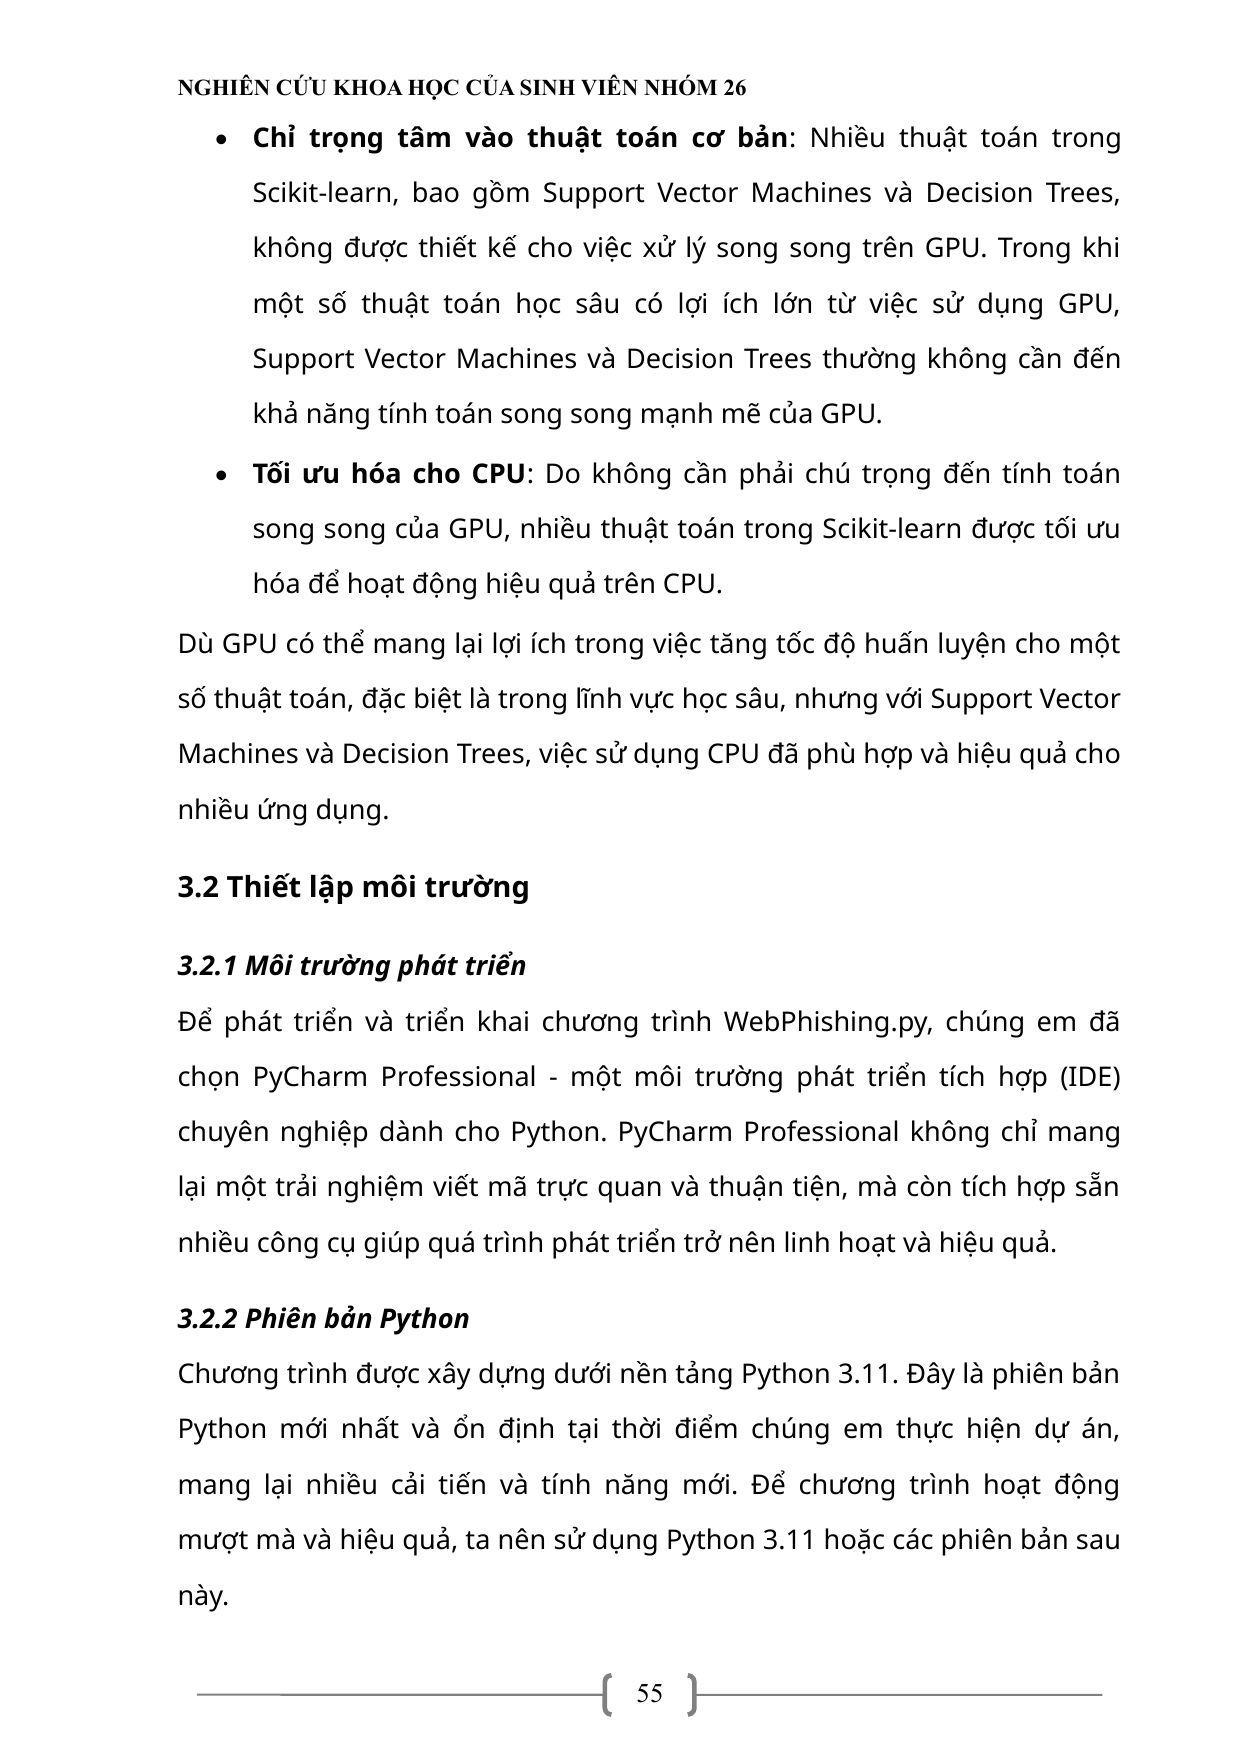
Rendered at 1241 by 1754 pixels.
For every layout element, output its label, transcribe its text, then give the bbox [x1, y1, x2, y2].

list Chỉ trọng tâm vào thuật toán cơ bản: Nhiều thuật toán trong Scikit-learn, bao gồm Support Vector Machines và Decision Trees, không được thiết kế cho việc xử lý song song trên GPU. Trong khi một số thuật toán học sâu có lợi ích lớn từ việc sử dụng GPU, Support Vector Machines và Decision Trees thường không cần đến khả năng tính toán song song mạnh mẽ của GPU. [215, 118, 1122, 432]
list Tối ưu hóa cho CPU: Do không cần phải chú trọng đến tính toán song song của GPU, nhiều thuật toán trong Scikit-learn được tối ưu hóa để hoạt động hiệu quả trên CPU. [215, 454, 1122, 602]
subtitle Môi trường phát triển [177, 947, 1122, 983]
subtitle Thiết lập môi trường [177, 866, 1122, 906]
subtitle Phiên bản Python [177, 1299, 1122, 1336]
text Để phát triển và triển khai chương trình WebPhishing.py, chúng em đã chọn PyCharm Professional - một môi trường phát triển tích hợp (IDE) chuyên nghiệp dành cho Python. PyCharm Professional không chỉ mang lại một trải nghiệm viết mã trực quan và thuận tiện, mà còn tích hợp sẵn nhiều công cụ giúp quá trình phát triển trở nên linh hoạt và hiệu quả. [177, 1002, 1122, 1260]
text Chương trình được xây dựng dưới nền tảng Python 3.11. Đây là phiên bản Python mới nhất và ổn định tại thời điểm chúng em thực hiện dự án, mang lại nhiều cải tiến và tính năng mới. Để chương trình hoạt động mượt mà và hiệu quả, ta nên sử dụng Python 3.11 hoặc các phiên bản sau này. [177, 1355, 1122, 1613]
text Dù GPU có thể mang lại lợi ích trong việc tăng tốc độ huấn luyện cho một số thuật toán, đặc biệt là trong lĩnh vực học sâu, nhưng với Support Vector Machines và Decision Trees, việc sử dụng CPU đã phù hợp và hiệu quả cho nhiều ứng dụng.Trên cùng của Biểu mẫu [177, 624, 1122, 827]
